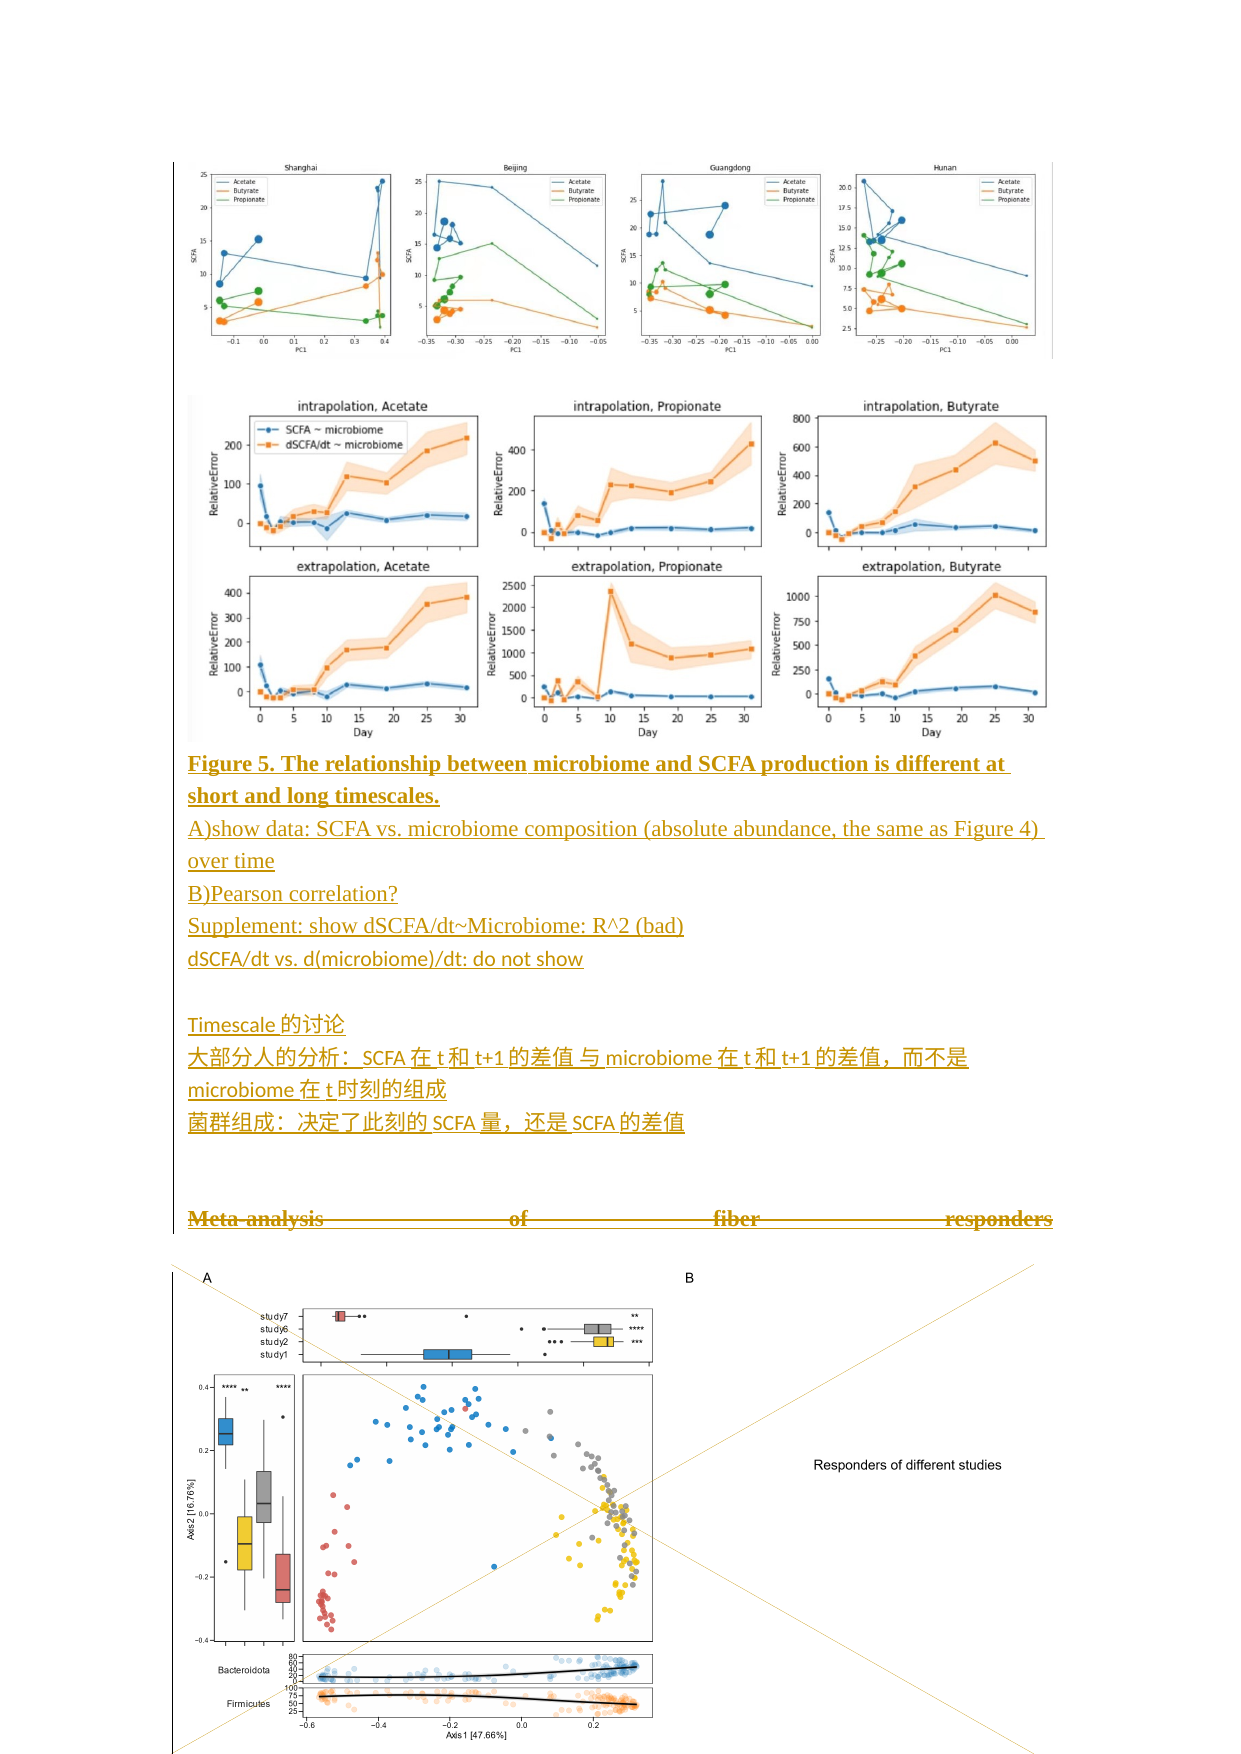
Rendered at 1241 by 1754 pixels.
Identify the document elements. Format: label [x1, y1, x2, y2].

picture [187, 395, 1053, 742]
picture [186, 1274, 600, 1744]
picture [605, 1275, 1018, 1744]
picture [186, 1510, 1018, 1754]
picture [187, 1272, 1018, 1508]
picture [187, 162, 1053, 359]
